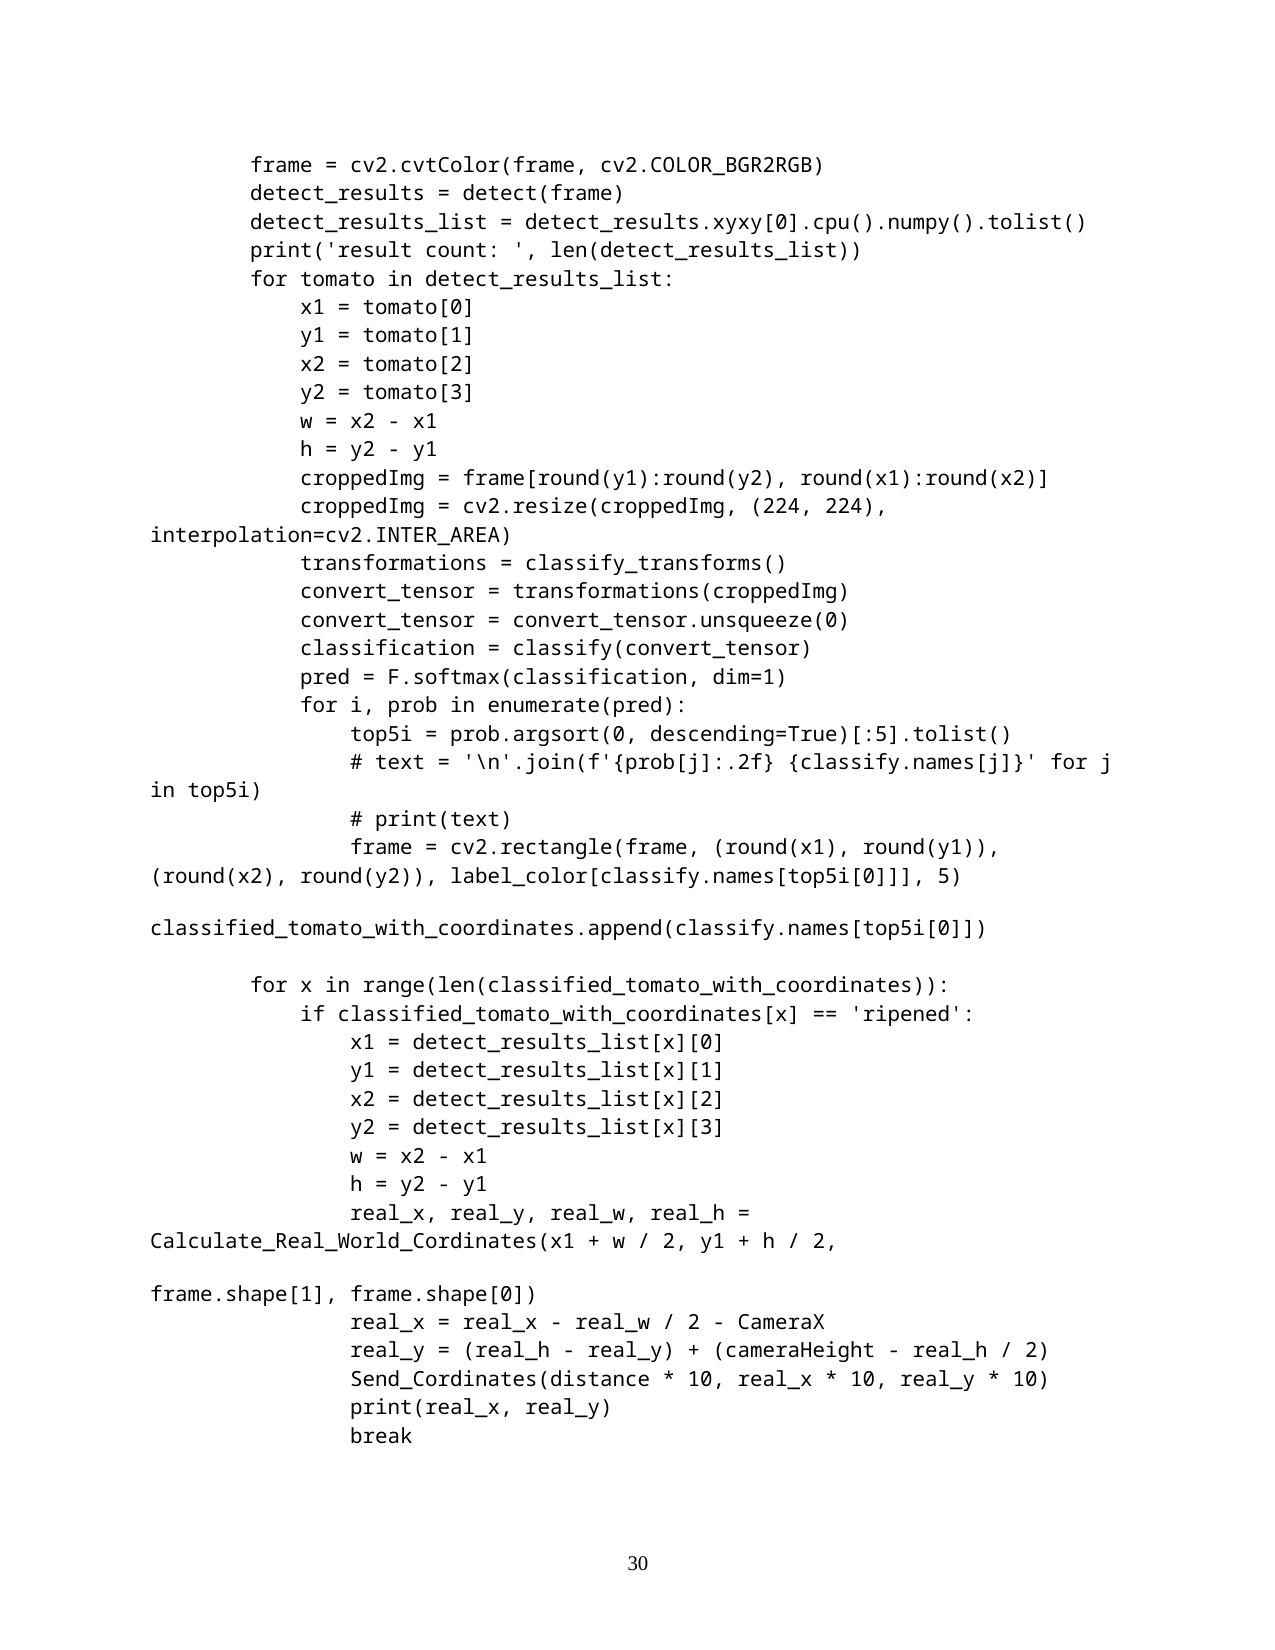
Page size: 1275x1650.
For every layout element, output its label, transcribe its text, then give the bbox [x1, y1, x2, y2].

text for i, prob in enumerate(pred): [150, 690, 1125, 719]
text x1 = detect_results_list[x][0] [150, 1027, 1125, 1056]
text if classified_tomato_with_coordinates[x] == 'ripened': [150, 999, 1125, 1027]
text real_x, real_y, real_w, real_h = Calculate_Real_World_Cordinates(x1 + w / 2, y1 + h / 2, [150, 1198, 1125, 1255]
text frame = cv2.rectangle(frame, (round(x1), round(y1)), (round(x2), round(y2)), label_color[classify.names[top5i[0]]], 5) [150, 832, 1125, 889]
text # print(text) [150, 804, 1125, 832]
text for tomato in detect_results_list: [150, 264, 1125, 292]
text y2 = tomato[3] [150, 377, 1125, 406]
text convert_tensor = transformations(croppedImg) [150, 577, 1125, 605]
text convert_tensor = convert_tensor.unsqueeze(0) [150, 605, 1125, 633]
text x2 = detect_results_list[x][2] [150, 1084, 1125, 1112]
text pred = F.softmax(classification, dim=1) [150, 662, 1125, 690]
text x1 = tomato[0] [150, 292, 1125, 321]
text real_y = (real_h - real_y) + (cameraHeight - real_h / 2) [150, 1336, 1125, 1364]
text frame = cv2.cvtColor(frame, cv2.COLOR_BGR2RGB) [150, 150, 1125, 178]
text break [150, 1421, 1125, 1449]
text classified_tomato_with_coordinates.append(classify.names[top5i[0]]) [150, 889, 1125, 942]
text croppedImg = frame[round(y1):round(y2), round(x1):round(x2)] [150, 463, 1125, 491]
text x2 = tomato[2] [150, 349, 1125, 377]
text for x in range(len(classified_tomato_with_coordinates)): [150, 970, 1125, 999]
text y1 = detect_results_list[x][1] [150, 1056, 1125, 1084]
text frame.shape[1], frame.shape[0]) [150, 1255, 1125, 1307]
text real_x = real_x - real_w / 2 - CameraX [150, 1307, 1125, 1336]
text w = x2 - x1 [150, 406, 1125, 434]
text # text = '\n'.join(f'{prob[j]:.2f} {classify.names[j]}' for j in top5i) [150, 747, 1125, 804]
text detect_results_list = detect_results.xyxy[0].cpu().numpy().tolist() [150, 207, 1125, 235]
text print(real_x, real_y) [150, 1392, 1125, 1421]
text transformations = classify_transforms() [150, 548, 1125, 577]
text w = x2 - x1 [150, 1141, 1125, 1169]
text croppedImg = cv2.resize(croppedImg, (224, 224), interpolation=cv2.INTER_AREA) [150, 491, 1125, 548]
text h = y2 - y1 [150, 434, 1125, 463]
text print('result count: ', len(detect_results_list)) [150, 235, 1125, 264]
text classification = classify(convert_tensor) [150, 633, 1125, 662]
text h = y2 - y1 [150, 1169, 1125, 1198]
text top5i = prob.argsort(0, descending=True)[:5].tolist() [150, 719, 1125, 747]
text detect_results = detect(frame) [150, 178, 1125, 207]
text y2 = detect_results_list[x][3] [150, 1112, 1125, 1141]
text Send_Cordinates(distance * 10, real_x * 10, real_y * 10) [150, 1364, 1125, 1392]
text y1 = tomato[1] [150, 321, 1125, 349]
